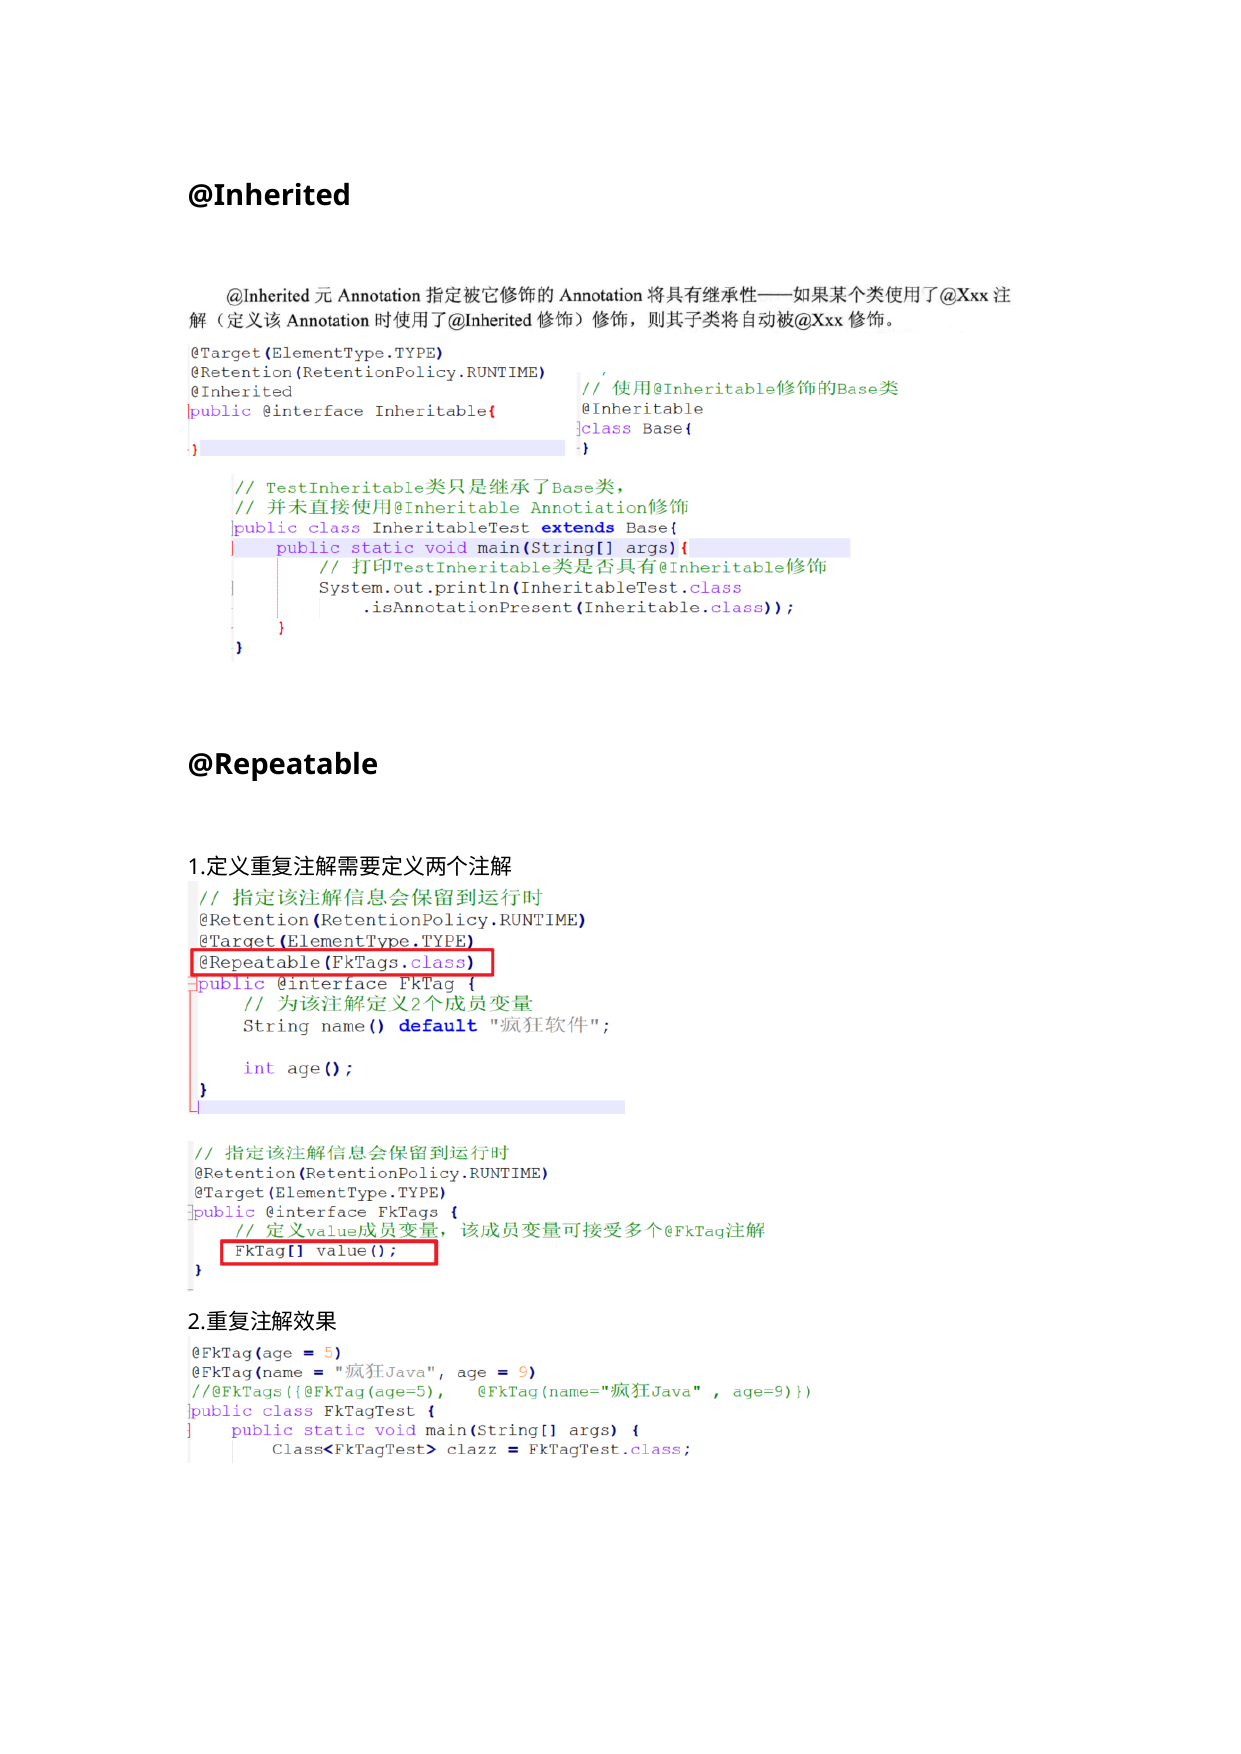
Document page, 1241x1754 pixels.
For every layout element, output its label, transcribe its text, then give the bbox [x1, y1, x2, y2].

picture [187, 344, 566, 456]
subtitle @Inherited [187, 162, 1053, 227]
subtitle @Repeatable [187, 731, 1053, 796]
picture [187, 881, 625, 1114]
picture [187, 1141, 823, 1292]
picture [187, 1336, 824, 1463]
text 1.定义重复注解需要定义两个注解 [187, 848, 1053, 881]
text 2.重复注解效果 [187, 1303, 1053, 1336]
picture [187, 279, 1031, 333]
picture [576, 372, 907, 456]
picture [231, 474, 851, 662]
